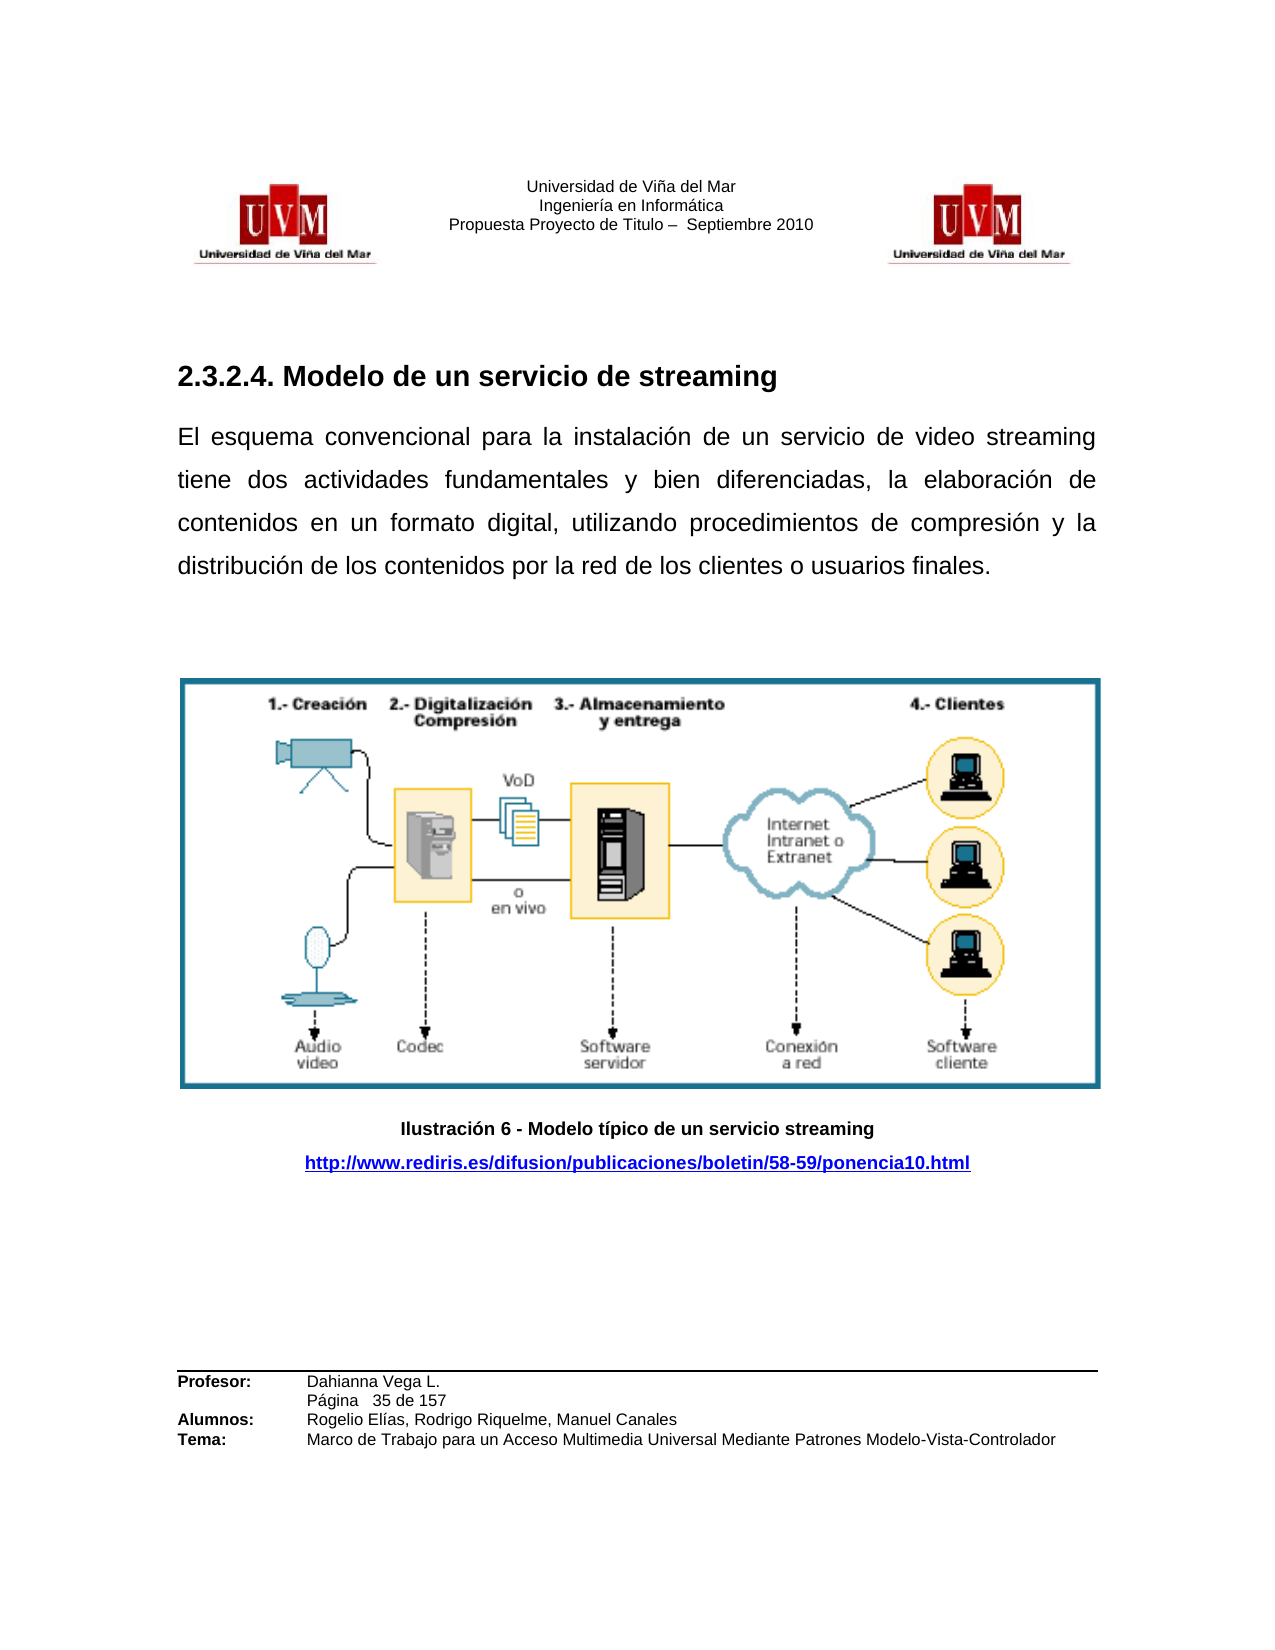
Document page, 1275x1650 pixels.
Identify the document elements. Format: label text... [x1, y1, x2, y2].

subtitle 2.3.2.4. Modelo de un servicio de streaming [177, 359, 1098, 392]
text Ilustración 6 - Modelo típico de un servicio streaming [177, 1118, 1098, 1139]
picture [177, 176, 390, 267]
text http://www.rediris.es/difusion/publicaciones/boletin/58-59/ponencia10.html [177, 1152, 1098, 1173]
picture [180, 678, 1101, 1089]
text El esquema convencional para la instalación de un servicio de video streaming tiene dos actividades fundamentales y bien diferenciadas, la elaboración de contenidos en un formato digital, utilizando procedimientos de compresión y la distribución de los contenidos por la red de los clientes o usuarios finales. [177, 422, 1098, 580]
picture [871, 176, 1084, 267]
